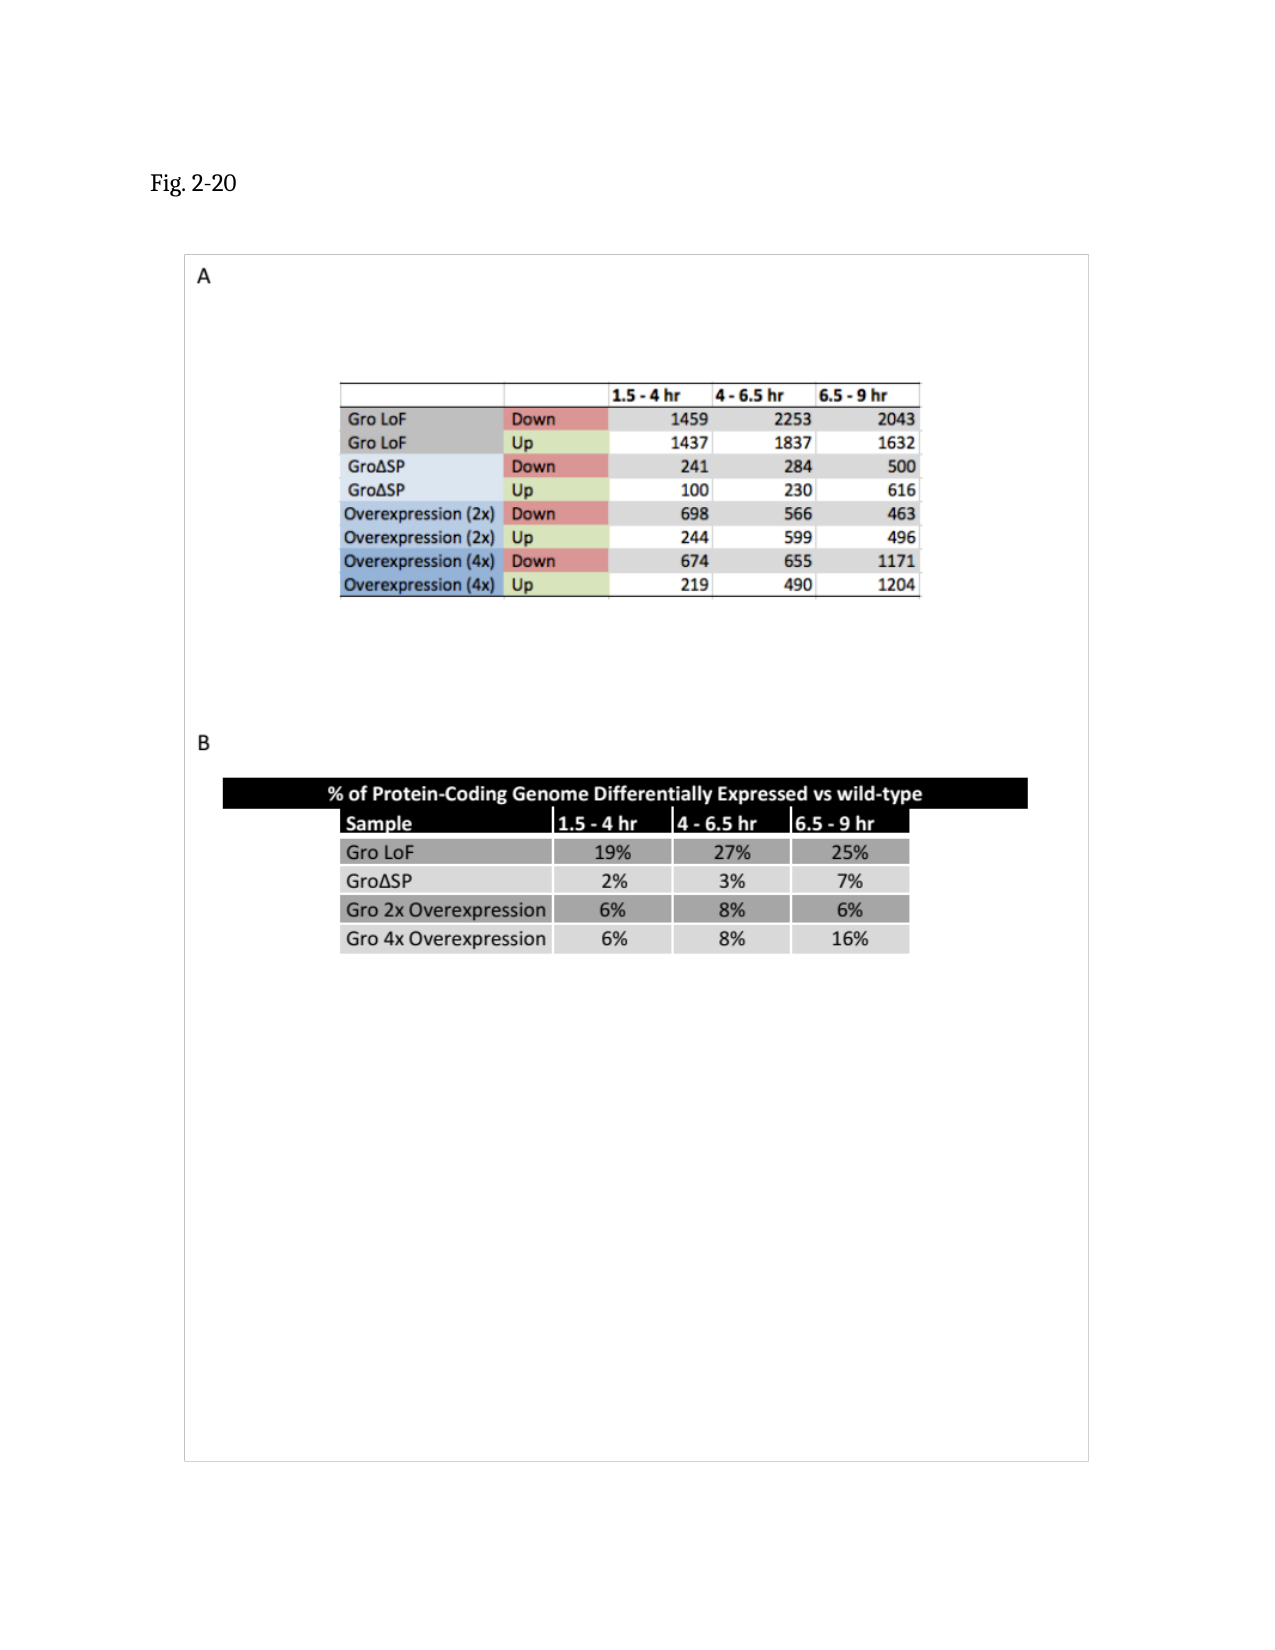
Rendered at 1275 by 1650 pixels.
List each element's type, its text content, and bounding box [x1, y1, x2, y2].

text Fig. 2-20 [150, 169, 1125, 1487]
